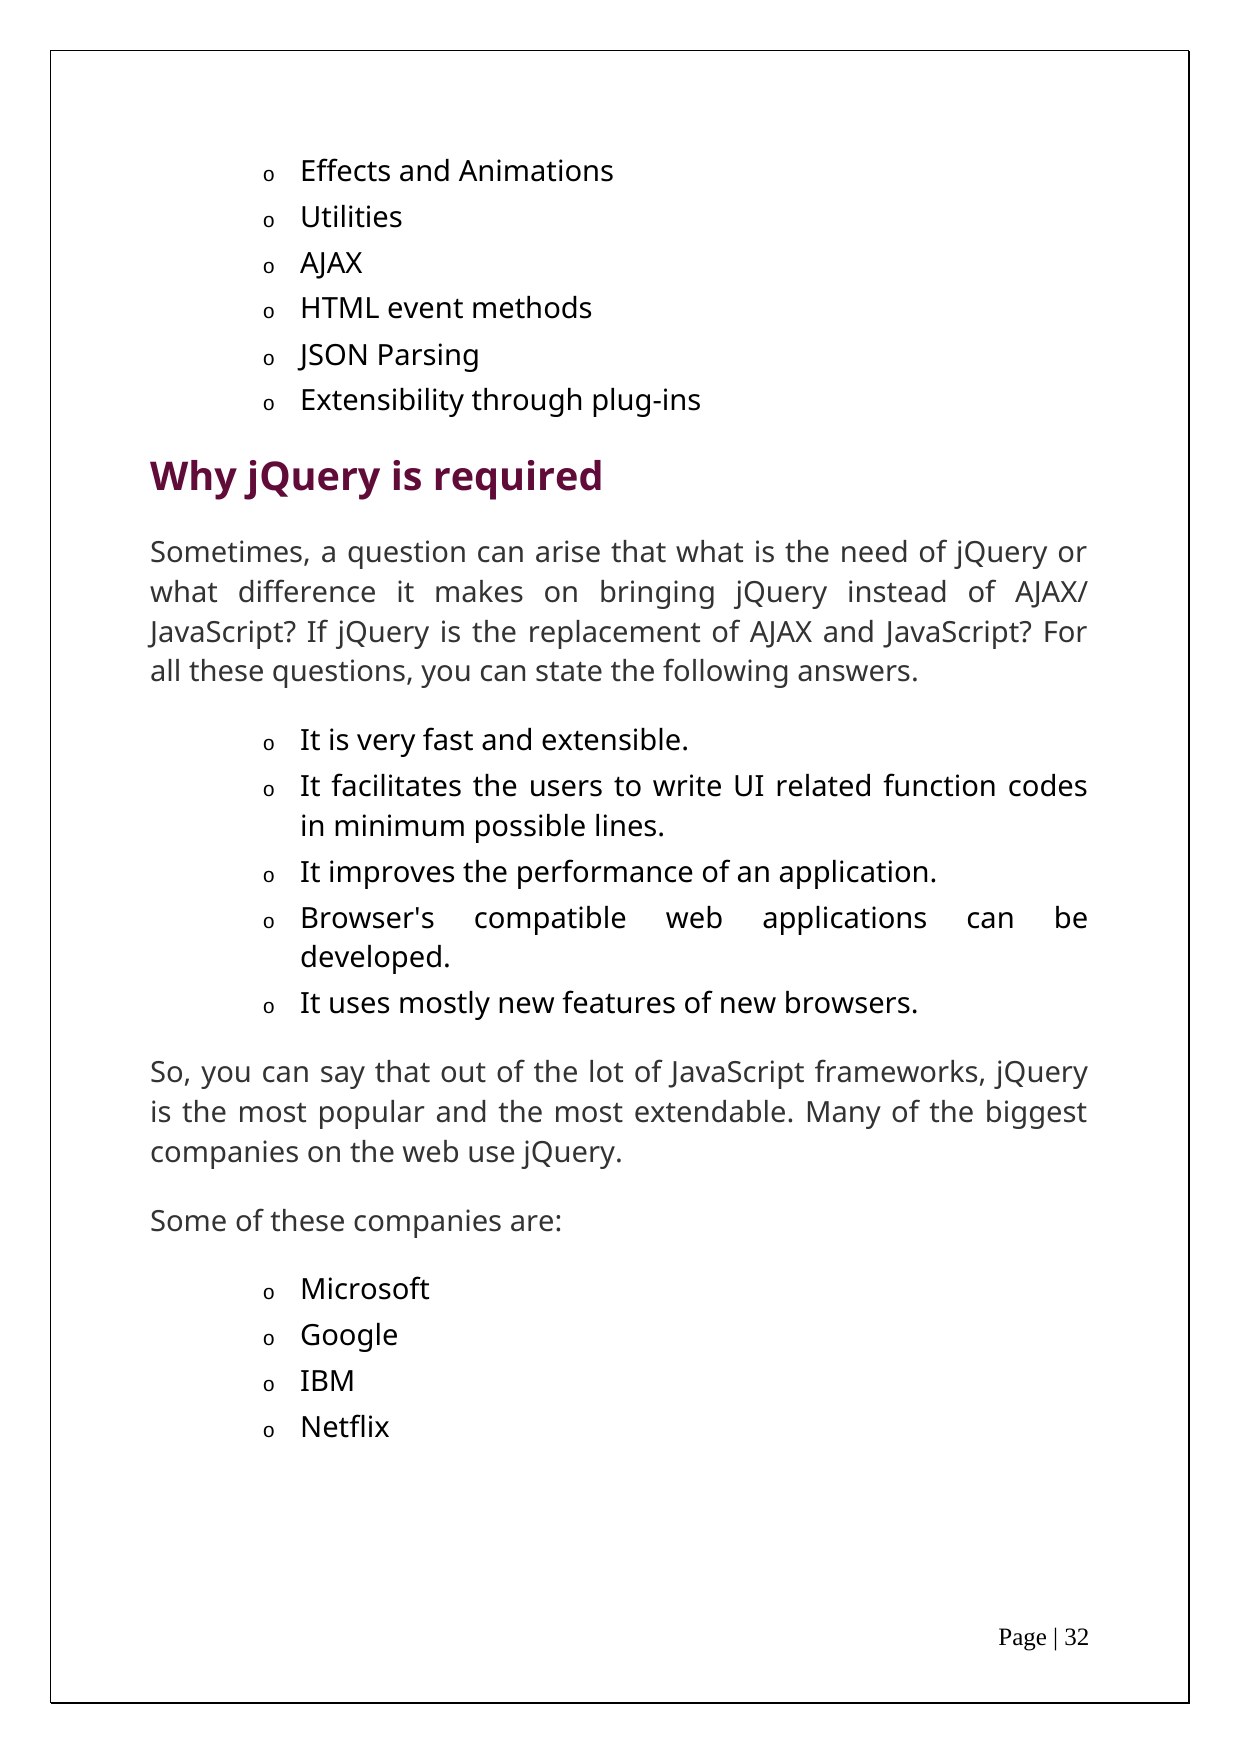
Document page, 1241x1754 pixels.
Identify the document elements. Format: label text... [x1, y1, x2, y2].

list It uses mostly new features of new browsers. [262, 983, 1089, 1022]
list JSON Parsing [262, 334, 1089, 373]
list It facilitates the users to write UI related function codes in minimum possible lines. [262, 766, 1089, 845]
list Extensibility through plug-ins [262, 380, 1089, 419]
subtitle Why jQuery is required [150, 448, 1089, 502]
list Effects and Animations [262, 150, 1089, 190]
text Some of these companies are: [150, 1200, 1089, 1239]
list Browser's compatible web applications can be developed. [262, 897, 1089, 976]
text So, you can say that out of the lot of JavaScript frameworks, jQuery is the most popular and the most extendable. Many of the biggest companies on the web use jQuery. [150, 1052, 1089, 1171]
text Sometimes, a question can arise that what is the need of jQuery or what difference it makes on bringing jQuery instead of AJAX/ JavaScript? If jQuery is the replacement of AJAX and JavaScript? For all these questions, you can state the following answers. [150, 532, 1089, 690]
list Microsoft [262, 1269, 1089, 1308]
list IBM [262, 1361, 1089, 1400]
list Utilities [262, 196, 1089, 236]
list It improves the performance of an application. [262, 851, 1089, 891]
list It is very fast and extensible. [262, 719, 1089, 759]
list Netflix [262, 1406, 1089, 1446]
list Google [262, 1314, 1089, 1354]
list AJAX [262, 242, 1089, 282]
list HTML event methods [262, 288, 1089, 327]
